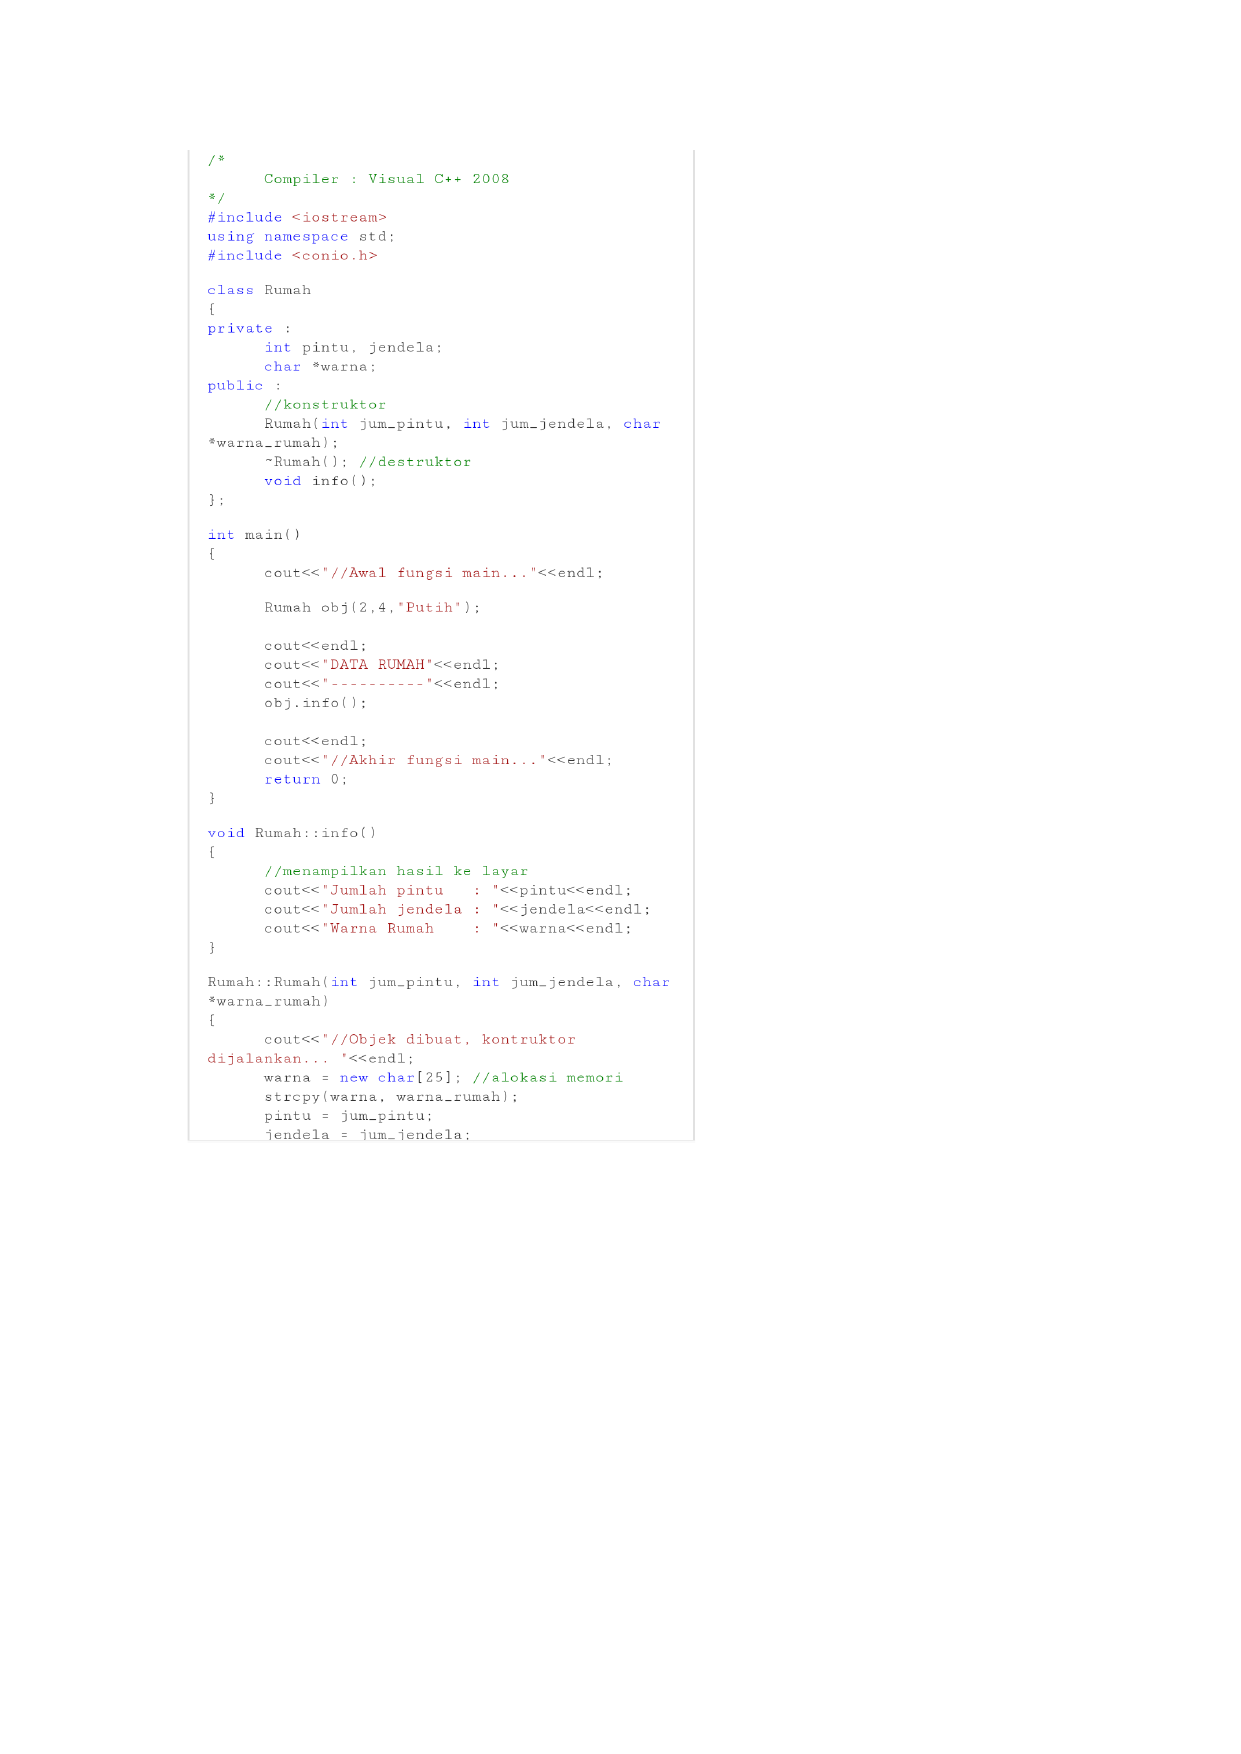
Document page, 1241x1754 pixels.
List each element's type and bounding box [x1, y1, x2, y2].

picture [187, 150, 696, 1143]
